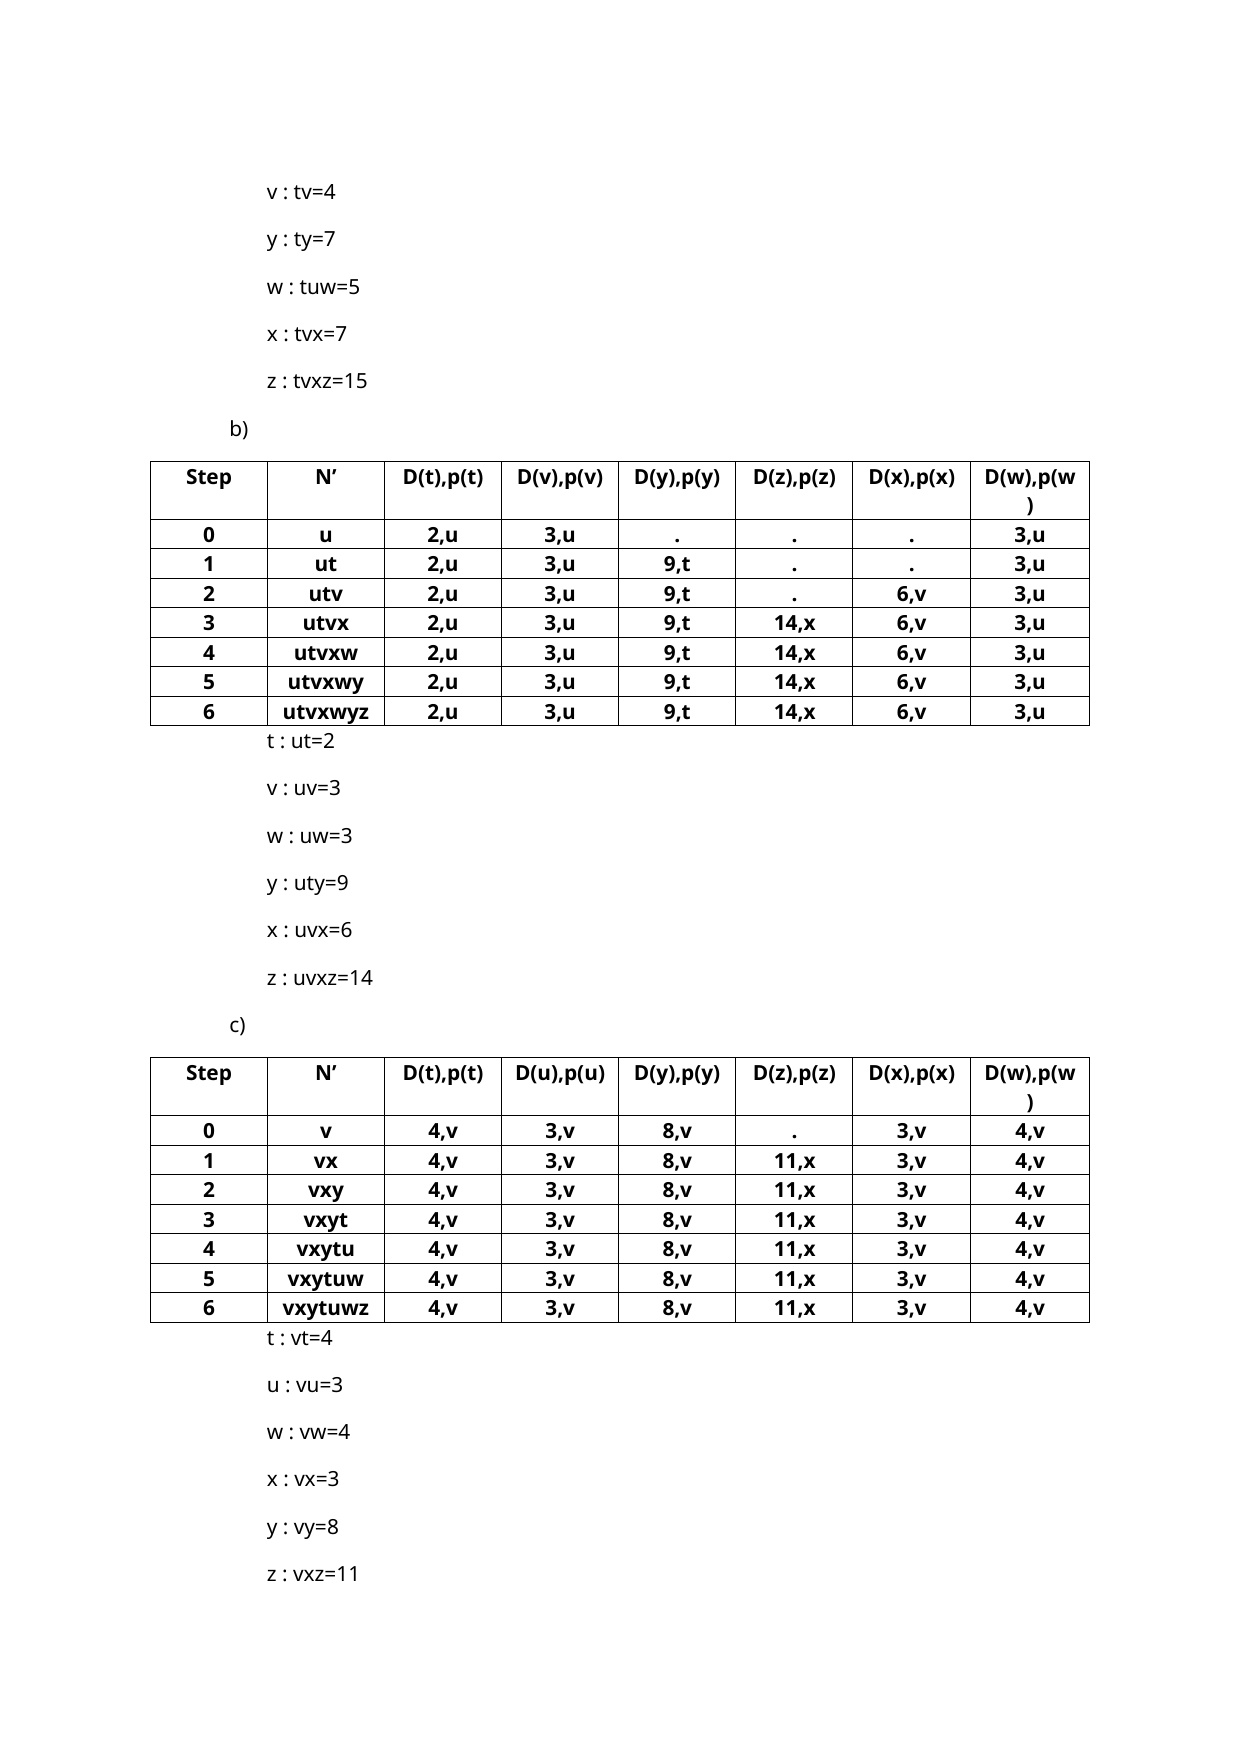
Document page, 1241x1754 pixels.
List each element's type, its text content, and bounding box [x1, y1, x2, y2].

table_cell 2,u [385, 579, 501, 607]
table_cell 3,v [853, 1293, 970, 1322]
table_cell 11,x [736, 1175, 852, 1204]
table_cell 3,u [502, 520, 618, 548]
table_header D(t),p(t) [385, 1058, 501, 1115]
table_cell 4,v [385, 1293, 501, 1322]
table_cell 3,u [502, 579, 618, 607]
table_cell 6 [151, 1293, 267, 1322]
table_cell 3,u [971, 697, 1089, 725]
table_cell 6,v [853, 608, 970, 637]
table_cell 8,v [619, 1205, 735, 1233]
table_cell utvx [268, 608, 384, 637]
table_cell 6,v [853, 579, 970, 607]
table_cell 3,u [502, 608, 618, 637]
table_cell utvxw [268, 638, 384, 666]
list w : tuw=5 [267, 272, 1090, 300]
table_cell 14,x [736, 697, 852, 725]
list x : tvx=7 [267, 319, 1090, 347]
table_cell . [736, 520, 852, 548]
table_header D(y),p(y) [619, 1058, 735, 1115]
table_cell 11,x [736, 1234, 852, 1263]
list y : ty=7 [267, 224, 1090, 253]
table_cell 2 [151, 579, 267, 607]
table_cell 3,v [853, 1234, 970, 1263]
table_cell 3,v [502, 1293, 618, 1322]
table_cell 2 [151, 1175, 267, 1204]
table_cell v [268, 1116, 384, 1145]
list x : uvx=6 [267, 915, 1090, 944]
table_cell ut [268, 549, 384, 578]
table_cell 5 [151, 1264, 267, 1292]
table_header D(v),p(v) [502, 462, 618, 519]
table_cell 3,v [502, 1146, 618, 1174]
table_cell 6,v [853, 667, 970, 696]
table_cell 8,v [619, 1175, 735, 1204]
list y : uty=9 [267, 868, 1090, 897]
table_cell utvxwyz [268, 697, 384, 725]
table_cell 3,v [853, 1264, 970, 1292]
table_cell 0 [151, 520, 267, 548]
table_cell 6,v [853, 638, 970, 666]
table_cell 3,v [502, 1264, 618, 1292]
table_cell 4,v [971, 1146, 1089, 1174]
table_cell 8,v [619, 1234, 735, 1263]
table_cell 4,v [971, 1293, 1089, 1322]
table_cell 14,x [736, 667, 852, 696]
list t : ut=2 [267, 726, 1090, 755]
table_cell . [736, 549, 852, 578]
list v : tv=4 [267, 177, 1090, 206]
list v : uv=3 [267, 773, 1090, 802]
table_cell 11,x [736, 1293, 852, 1322]
table_cell 11,x [736, 1264, 852, 1292]
table_cell 8,v [619, 1293, 735, 1322]
table_cell 3,u [971, 579, 1089, 607]
table_cell 3,u [502, 638, 618, 666]
table_cell 1 [151, 549, 267, 578]
table_cell 3,v [853, 1205, 970, 1233]
table_cell 9,t [619, 697, 735, 725]
table_cell 4,v [385, 1175, 501, 1204]
table_cell 4,v [971, 1116, 1089, 1145]
table_cell 2,u [385, 697, 501, 725]
table_header D(z),p(z) [736, 1058, 852, 1115]
table_header D(x),p(x) [853, 1058, 970, 1115]
table_cell vxytuwz [268, 1293, 384, 1322]
table_header D(y),p(y) [619, 462, 735, 519]
table_cell u [268, 520, 384, 548]
table_cell . [736, 579, 852, 607]
table_cell 14,x [736, 608, 852, 637]
table_cell 3,v [853, 1116, 970, 1145]
table_cell 3,v [502, 1175, 618, 1204]
table_cell vxytu [268, 1234, 384, 1263]
table_cell 3,v [502, 1205, 618, 1233]
table_cell 8,v [619, 1116, 735, 1145]
table_header N’ [268, 462, 384, 519]
table_cell 14,x [736, 638, 852, 666]
table_cell vx [268, 1146, 384, 1174]
list w : uw=3 [267, 821, 1090, 849]
table_cell 3,u [971, 549, 1089, 578]
list t : vt=4 [267, 1323, 1090, 1351]
table_cell 2,u [385, 608, 501, 637]
table_cell 4,v [385, 1234, 501, 1263]
table_cell 5 [151, 667, 267, 696]
table_cell 3,u [971, 520, 1089, 548]
table_cell . [853, 549, 970, 578]
table_header D(w),p(w) [971, 1058, 1089, 1115]
list x : vx=3 [267, 1464, 1090, 1493]
table_cell 3 [151, 1205, 267, 1233]
list z : tvxz=15 [267, 366, 1090, 395]
table_cell vxyt [268, 1205, 384, 1233]
table_cell 1 [151, 1146, 267, 1174]
table_cell 4,v [385, 1116, 501, 1145]
table_cell 3,v [502, 1234, 618, 1263]
table_cell 11,x [736, 1146, 852, 1174]
table_cell 4 [151, 1234, 267, 1263]
table_cell 3,u [971, 667, 1089, 696]
table_cell 2,u [385, 549, 501, 578]
table_cell 4,v [385, 1146, 501, 1174]
table_header D(w),p(w) [971, 462, 1089, 519]
table_cell 3,u [971, 608, 1089, 637]
table_cell 4,v [971, 1205, 1089, 1233]
table_cell 11,x [736, 1205, 852, 1233]
table_cell 4 [151, 638, 267, 666]
table_cell 6,v [853, 697, 970, 725]
table_cell 4,v [385, 1205, 501, 1233]
table_header D(z),p(z) [736, 462, 852, 519]
list y : vy=8 [267, 1512, 1090, 1540]
table_cell 9,t [619, 638, 735, 666]
table_cell 2,u [385, 667, 501, 696]
list w : vw=4 [267, 1417, 1090, 1446]
table_cell 4,v [971, 1264, 1089, 1292]
table_cell . [736, 1116, 852, 1145]
table_cell 3,v [853, 1175, 970, 1204]
table_header Step [151, 1058, 267, 1115]
table_cell utvxwy [268, 667, 384, 696]
table_cell 0 [151, 1116, 267, 1145]
table_cell utv [268, 579, 384, 607]
list z : uvxz=14 [267, 963, 1090, 991]
table_cell 2,u [385, 520, 501, 548]
table_cell 4,v [971, 1234, 1089, 1263]
table_cell 9,t [619, 608, 735, 637]
table_cell 4,v [971, 1175, 1089, 1204]
table_header D(t),p(t) [385, 462, 501, 519]
table_header D(x),p(x) [853, 462, 970, 519]
table_cell 3,v [853, 1146, 970, 1174]
table_cell vxy [268, 1175, 384, 1204]
table_cell 8,v [619, 1264, 735, 1292]
list u : vu=3 [267, 1370, 1090, 1398]
table_cell 3,u [502, 667, 618, 696]
table_header Step [151, 462, 267, 519]
table_header D(u),p(u) [502, 1058, 618, 1115]
table_cell . [853, 520, 970, 548]
table_cell 3,u [971, 638, 1089, 666]
table_cell 3,v [502, 1116, 618, 1145]
list z : vxz=11 [267, 1559, 1090, 1587]
table_cell 8,v [619, 1146, 735, 1174]
table_cell 6 [151, 697, 267, 725]
table_cell 3,u [502, 549, 618, 578]
table_cell 9,t [619, 579, 735, 607]
table_header N’ [268, 1058, 384, 1115]
table_cell 9,t [619, 549, 735, 578]
table_cell . [619, 520, 735, 548]
table_cell 4,v [385, 1264, 501, 1292]
table_cell 9,t [619, 667, 735, 696]
table_cell 3,u [502, 697, 618, 725]
table_cell 3 [151, 608, 267, 637]
table_cell 2,u [385, 638, 501, 666]
table_cell vxytuw [268, 1264, 384, 1292]
